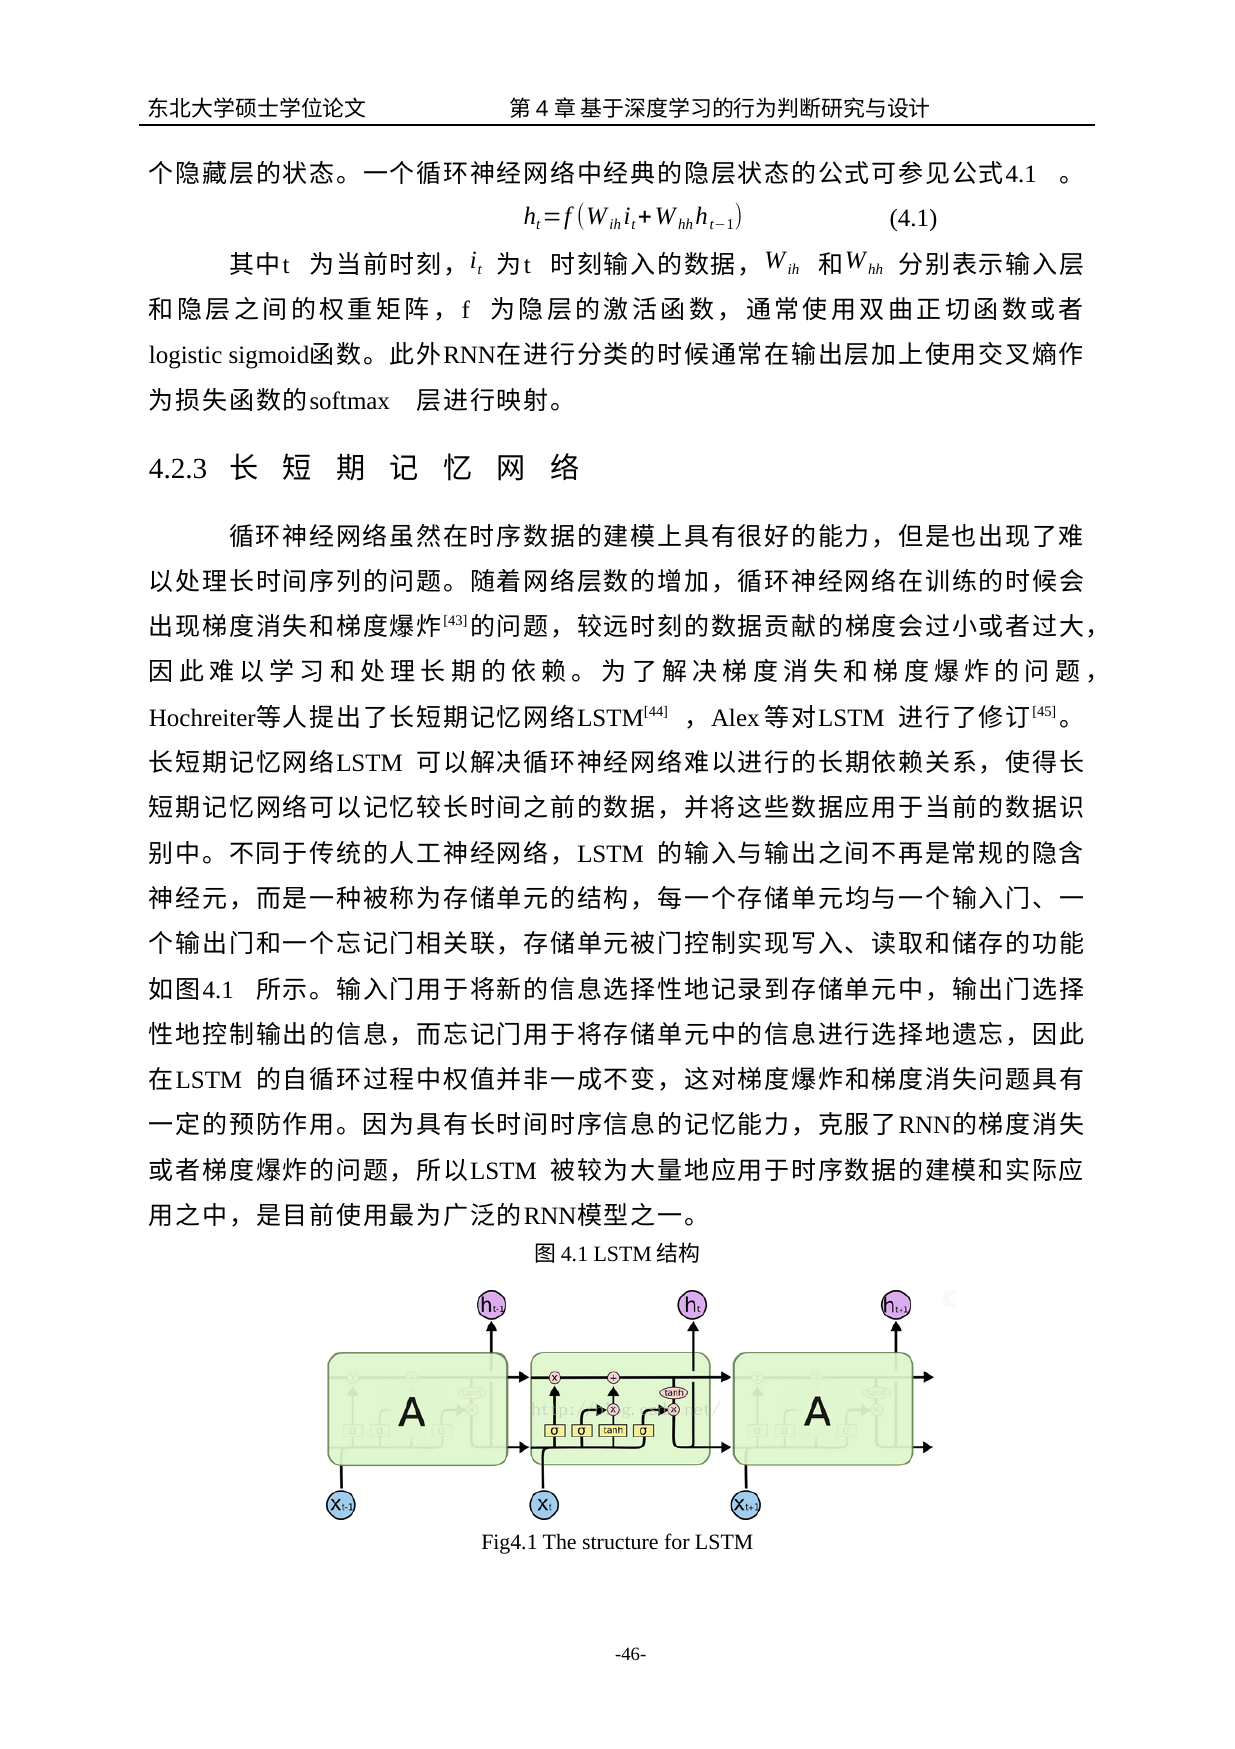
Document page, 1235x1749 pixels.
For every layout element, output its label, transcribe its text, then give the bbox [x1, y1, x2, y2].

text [149, 149, 1086, 194]
picture [280, 1270, 956, 1530]
text (4.1) [149, 194, 1086, 240]
text 循环神经网络虽然在时序数据的建模上具有很好的能力，但是也出现了难以处理长时间序列的问题。随着网络层数的增加，循环神经网络在训练的时候会出现梯度消失和梯度爆炸[43]的问题，较远时刻的数据贡献的梯度会过小或者过大，因此难以学习和处理长期的依赖。为了解决梯度消失和梯度爆炸的问题，Hochreiter等人提出了长短期记忆网络LSTM[44]，Alex等对LSTM进行了修订[45]。长短期记忆网络LSTM可以解决循环神经网络难以进行的长期依赖关系，使得长短期记忆网络可以记忆较长时间之前的数据，并将这些数据应用于当前的数据识别中。不同于传统的人工神经网络，LSTM的输入与输出之间不再是常规的隐含神经元，而是一种被称为存储单元的结构，每一个存储单元均与一个输入门、一个输出门和一个忘记门相关联，存储单元被门控制实现写入、读取和储存的功能如图4.1所示。输入门用于将新的信息选择性地记录到存储单元中，输出门选择性地控制输出的信息，而忘记门用于将存储单元中的信息进行选择地遗忘，因此在LSTM的自循环过程中权值并非一成不变，这对梯度爆炸和梯度消失问题具有一定的预防作用。因为具有长时间时序信息的记忆能力，克服了RNN的梯度消失或者梯度爆炸的问题，所以LSTM被较为大量地应用于时序数据的建模和实际应用之中，是目前使用最为广泛的RNN模型之一。 [149, 511, 1086, 1236]
subtitle 长短期记忆网络 [143, 443, 1086, 489]
text 其中t为当前时刻，为t时刻输入的数据，和分别表示输入层和隐层之间的权重矩阵，f为隐层的激活函数，通常使用双曲正切函数或者logistic sigmoid函数。此外RNN在进行分类的时候通常在输出层加上使用交叉熵作为损失函数的softmax层进行映射。 [149, 240, 1086, 421]
text 图4.1 LSTM结构 [149, 1236, 1086, 1268]
